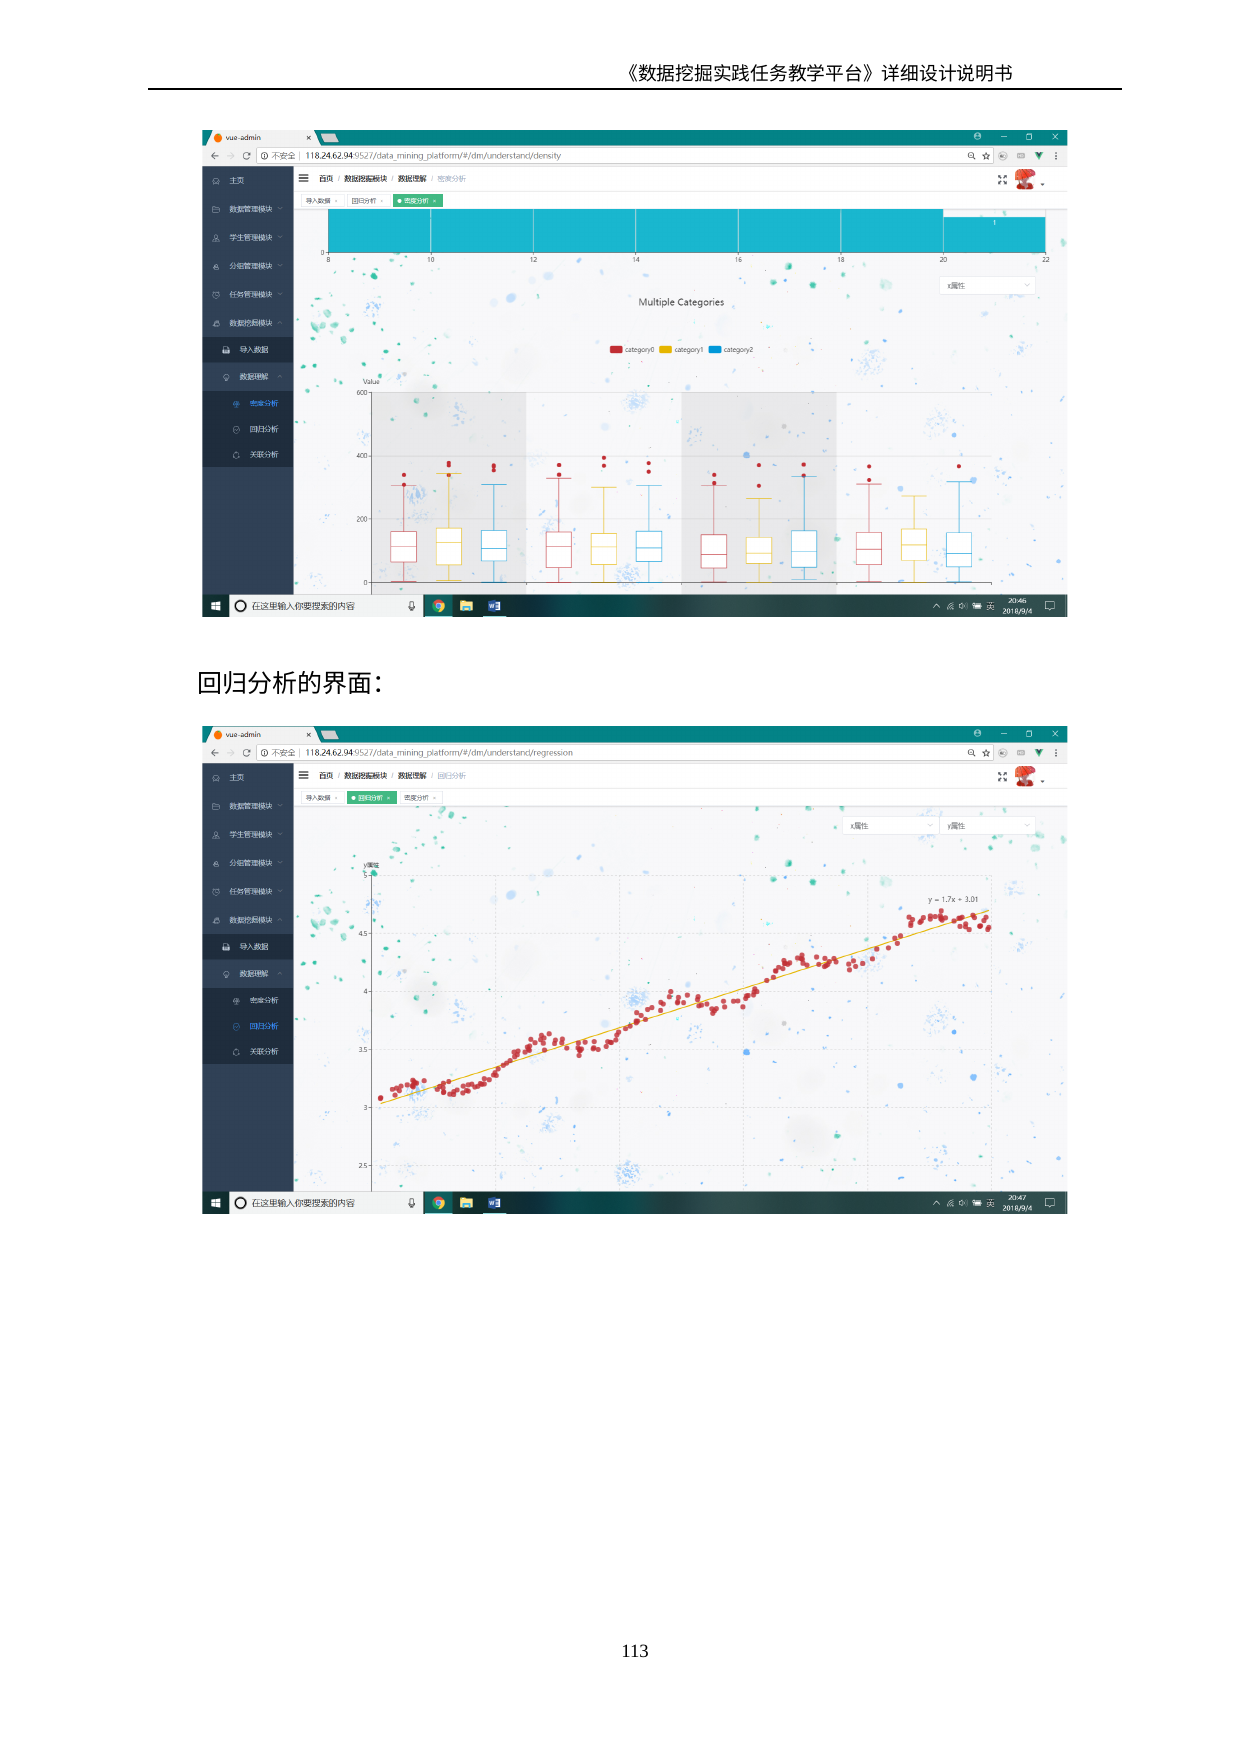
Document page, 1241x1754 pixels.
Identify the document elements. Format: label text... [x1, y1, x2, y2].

text 回归分析的界面： [198, 648, 1122, 716]
picture [202, 726, 1068, 1214]
picture [202, 130, 1068, 617]
